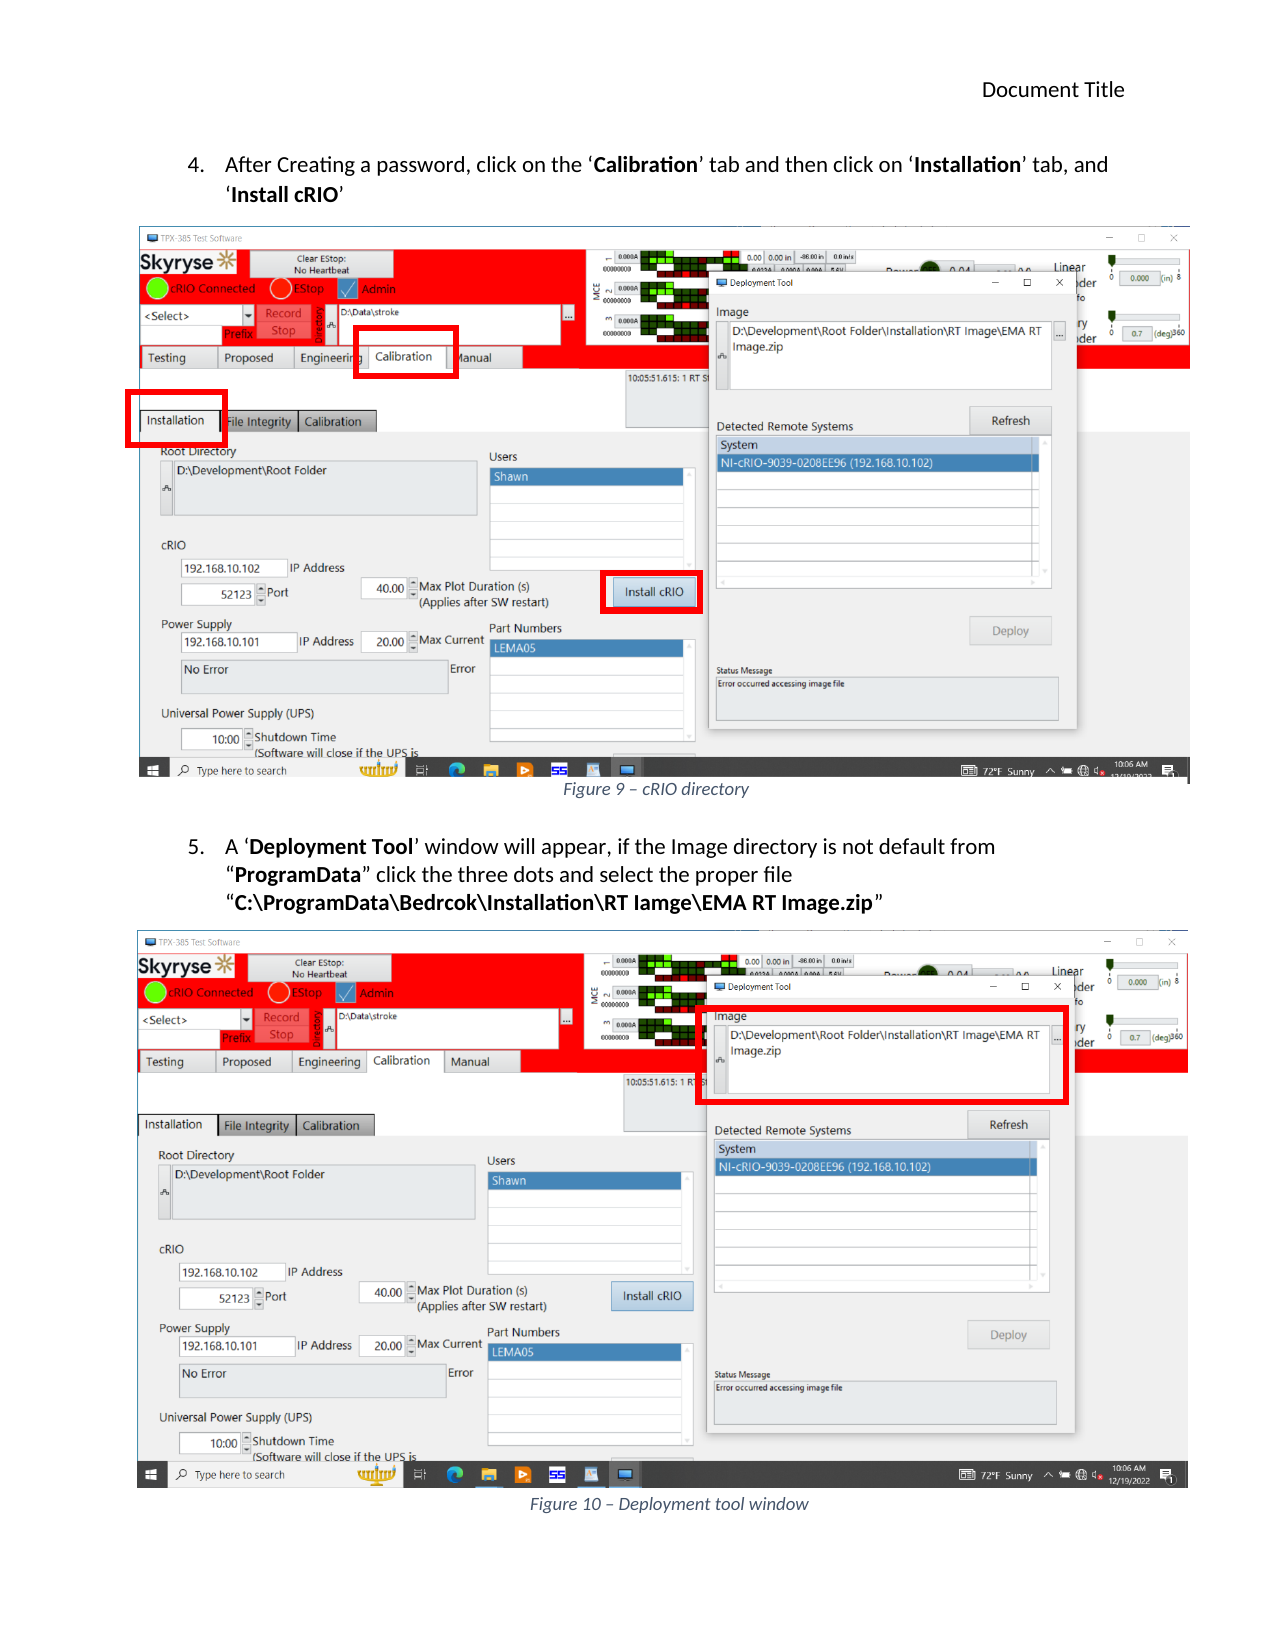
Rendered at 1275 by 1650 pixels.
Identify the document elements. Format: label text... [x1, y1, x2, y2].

picture [137, 930, 1188, 1488]
list A ‘Deployment Tool’ window will appear, if the Image directory is not default from “ProgramData” click the three dots and select the proper file [187, 832, 1125, 888]
picture [139, 395, 222, 442]
list After Creating a password, click on the ‘Calibration’ tab and then click on ‘Installation’ tab, and ‘Install cRIO’ [187, 150, 1125, 208]
list “C:\ProgramData\Bedrcok\Installation\RT Iamge\EMA RT Image.zip” [225, 888, 1125, 916]
picture [139, 226, 1190, 784]
